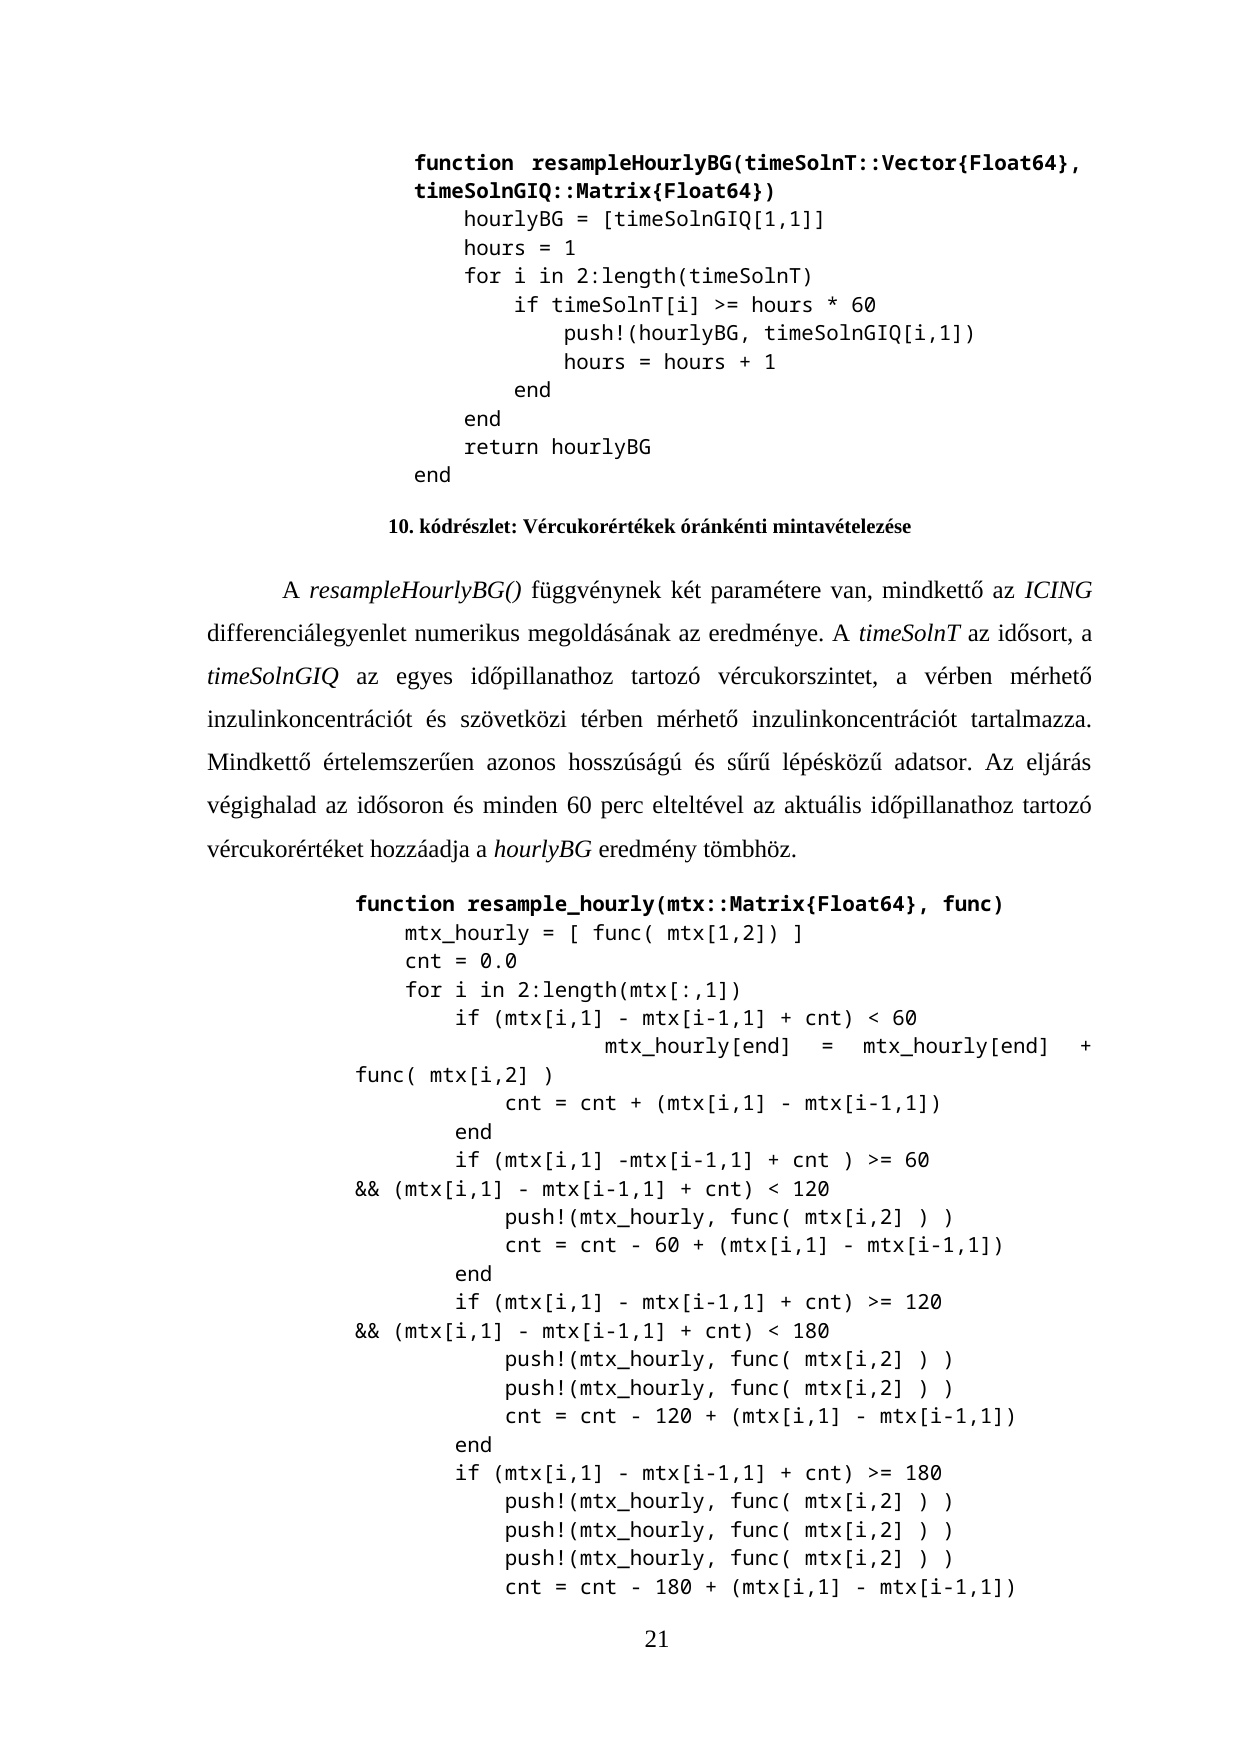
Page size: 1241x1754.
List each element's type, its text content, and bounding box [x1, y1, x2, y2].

text push!(mtx_hourly, func( mtx[i,2] ) ) [354, 1373, 1092, 1401]
text end [354, 1430, 1092, 1458]
text A resampleHourlyBG() függvénynek két paramétere van, mindkettő az ICING differenciálegyenlet numerikus megoldásának az eredménye. A timeSolnT az idősort, a timeSolnGIQ az egyes időpillanathoz tartozó vércukorszintet, a vérben mérhető inzulinkoncentrációt és szövetközi térben mérhető inzulinkoncentrációt tartalmazza. Mindkettő értelemszerűen azonos hosszúságú és sűrű lépésközű adatsor. Az eljárás végighalad az idősoron és minden 60 perc elteltével az aktuális időpillanathoz tartozó vércukorértéket hozzáadja a hourlyBG eredmény tömbhöz. [207, 575, 1092, 862]
text push!(mtx_hourly, func( mtx[i,2] ) ) [354, 1202, 1092, 1231]
text 10. kódrészlet: Vércukorértékek óránkénti mintavételezése [207, 514, 1092, 538]
text push!(hourlyBG, timeSolnGIQ[i,1]) [413, 318, 1092, 347]
text push!(mtx_hourly, func( mtx[i,2] ) ) [354, 1543, 1092, 1572]
text if timeSolnT[i] >= hours * 60 [413, 290, 1092, 318]
text hours = hours + 1 [413, 347, 1092, 375]
text function resampleHourlyBG(timeSolnT::Vector{Float64}, timeSolnGIQ::Matrix{Float64}) [413, 148, 1092, 204]
text cnt = cnt + (mtx[i,1] - mtx[i-1,1]) [354, 1088, 1092, 1117]
text if (mtx[i,1] - mtx[i-1,1] + cnt) < 60 [354, 1003, 1092, 1032]
text mtx_hourly = [ func( mtx[1,2]) ] [354, 918, 1092, 946]
text cnt = cnt - 120 + (mtx[i,1] - mtx[i-1,1]) [354, 1401, 1092, 1430]
text && (mtx[i,1] - mtx[i-1,1] + cnt) < 120 [354, 1174, 1092, 1202]
text hourlyBG = [timeSolnGIQ[1,1]] [413, 204, 1092, 233]
text end [413, 404, 1092, 432]
text push!(mtx_hourly, func( mtx[i,2] ) ) [354, 1344, 1092, 1373]
text for i in 2:length(mtx[:,1]) [354, 975, 1092, 1003]
text cnt = 0.0 [354, 946, 1092, 975]
text end [354, 1117, 1092, 1145]
text && (mtx[i,1] - mtx[i-1,1] + cnt) < 180 [354, 1316, 1092, 1344]
text if (mtx[i,1] -mtx[i-1,1] + cnt ) >= 60 [354, 1145, 1092, 1174]
text cnt = cnt - 60 + (mtx[i,1] - mtx[i-1,1]) [354, 1231, 1092, 1259]
text if (mtx[i,1] - mtx[i-1,1] + cnt) >= 180 [354, 1458, 1092, 1487]
text push!(mtx_hourly, func( mtx[i,2] ) ) [354, 1515, 1092, 1543]
text end [413, 375, 1092, 404]
text hours = 1 [413, 233, 1092, 261]
text mtx_hourly[end] = mtx_hourly[end] + func( mtx[i,2] ) [354, 1032, 1092, 1088]
text for i in 2:length(timeSolnT) [413, 261, 1092, 290]
text push!(mtx_hourly, func( mtx[i,2] ) ) [354, 1487, 1092, 1515]
text end [413, 461, 1092, 489]
text function resample_hourly(mtx::Matrix{Float64}, func) [354, 889, 1092, 918]
text if (mtx[i,1] - mtx[i-1,1] + cnt) >= 120 [354, 1287, 1092, 1316]
text return hourlyBG [413, 432, 1092, 461]
text cnt = cnt - 180 + (mtx[i,1] - mtx[i-1,1]) [354, 1572, 1092, 1600]
text end [354, 1259, 1092, 1287]
